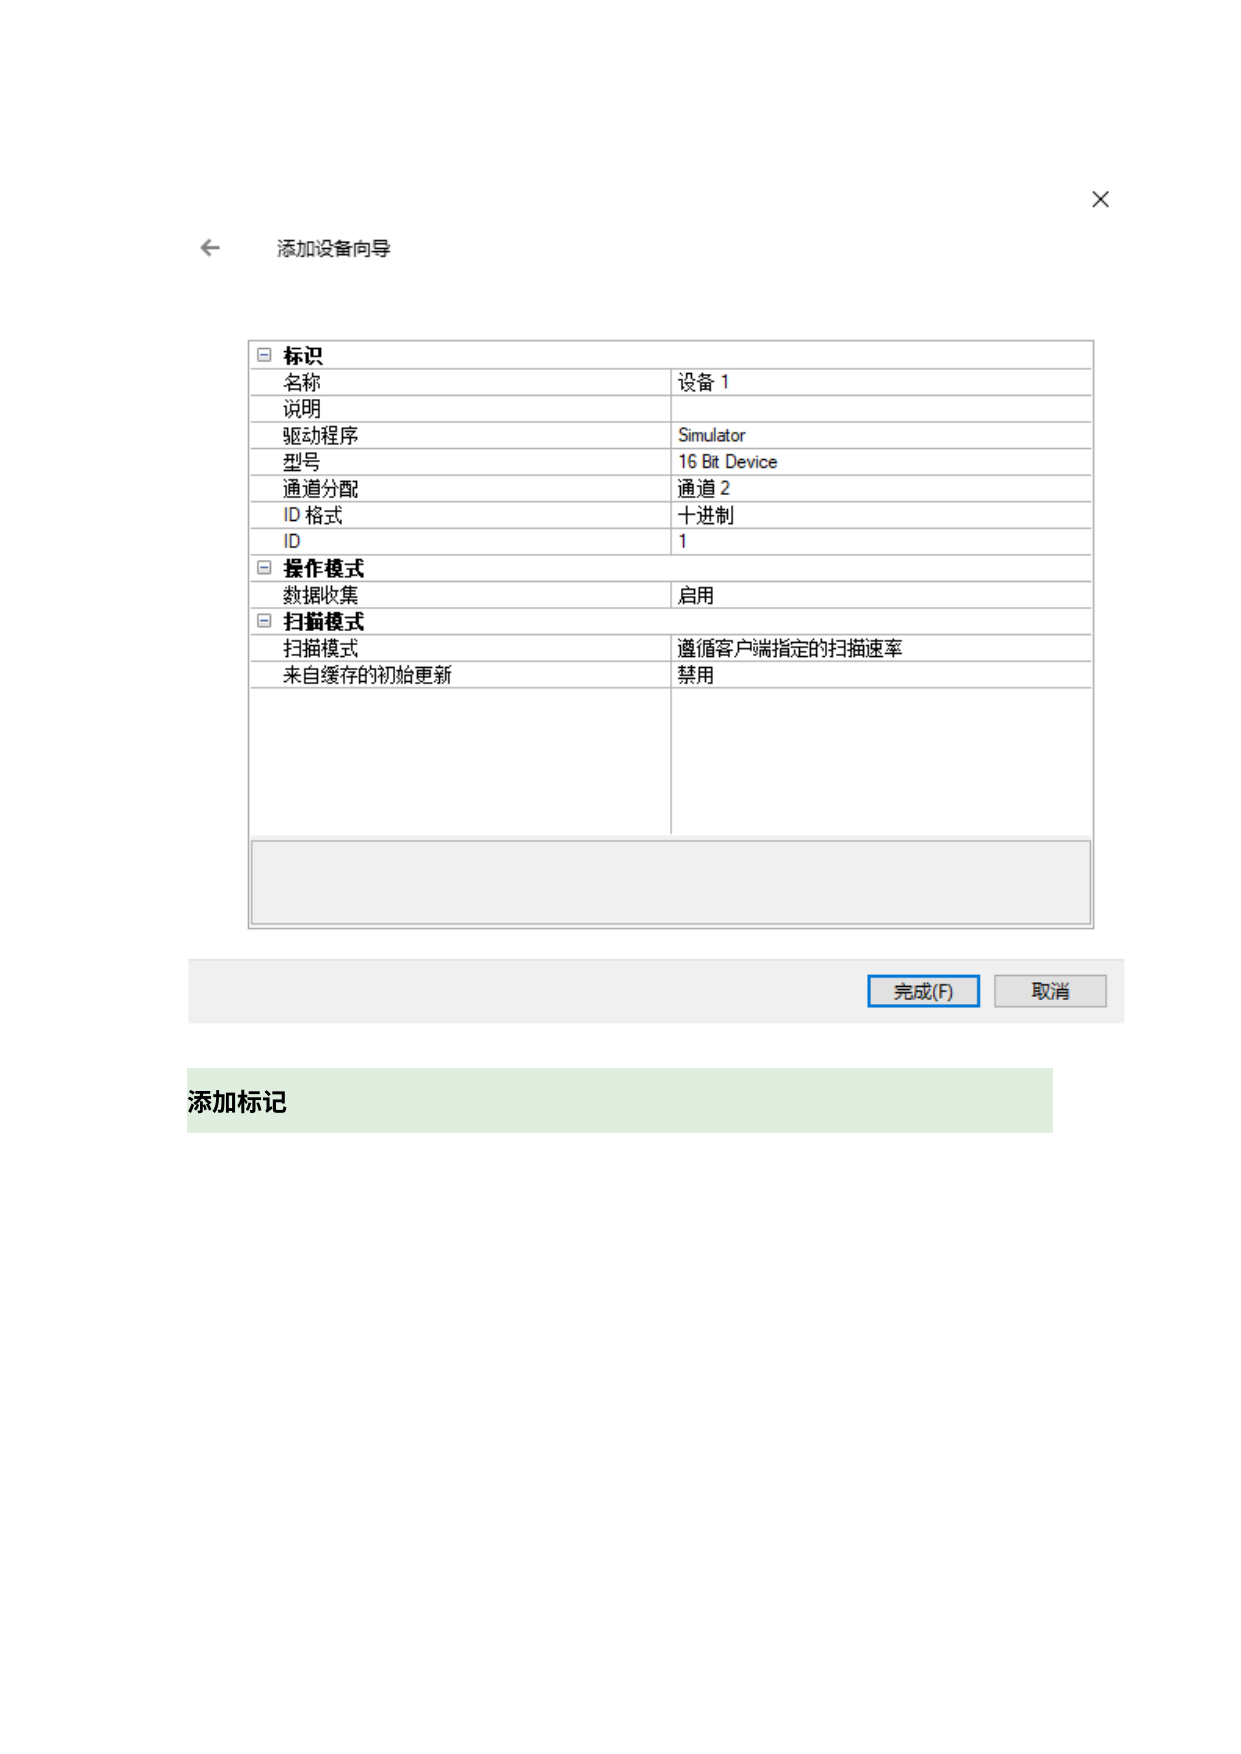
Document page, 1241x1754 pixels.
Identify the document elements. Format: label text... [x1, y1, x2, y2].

picture [187, 176, 1125, 1025]
subtitle 添加标记 [187, 1068, 1053, 1133]
